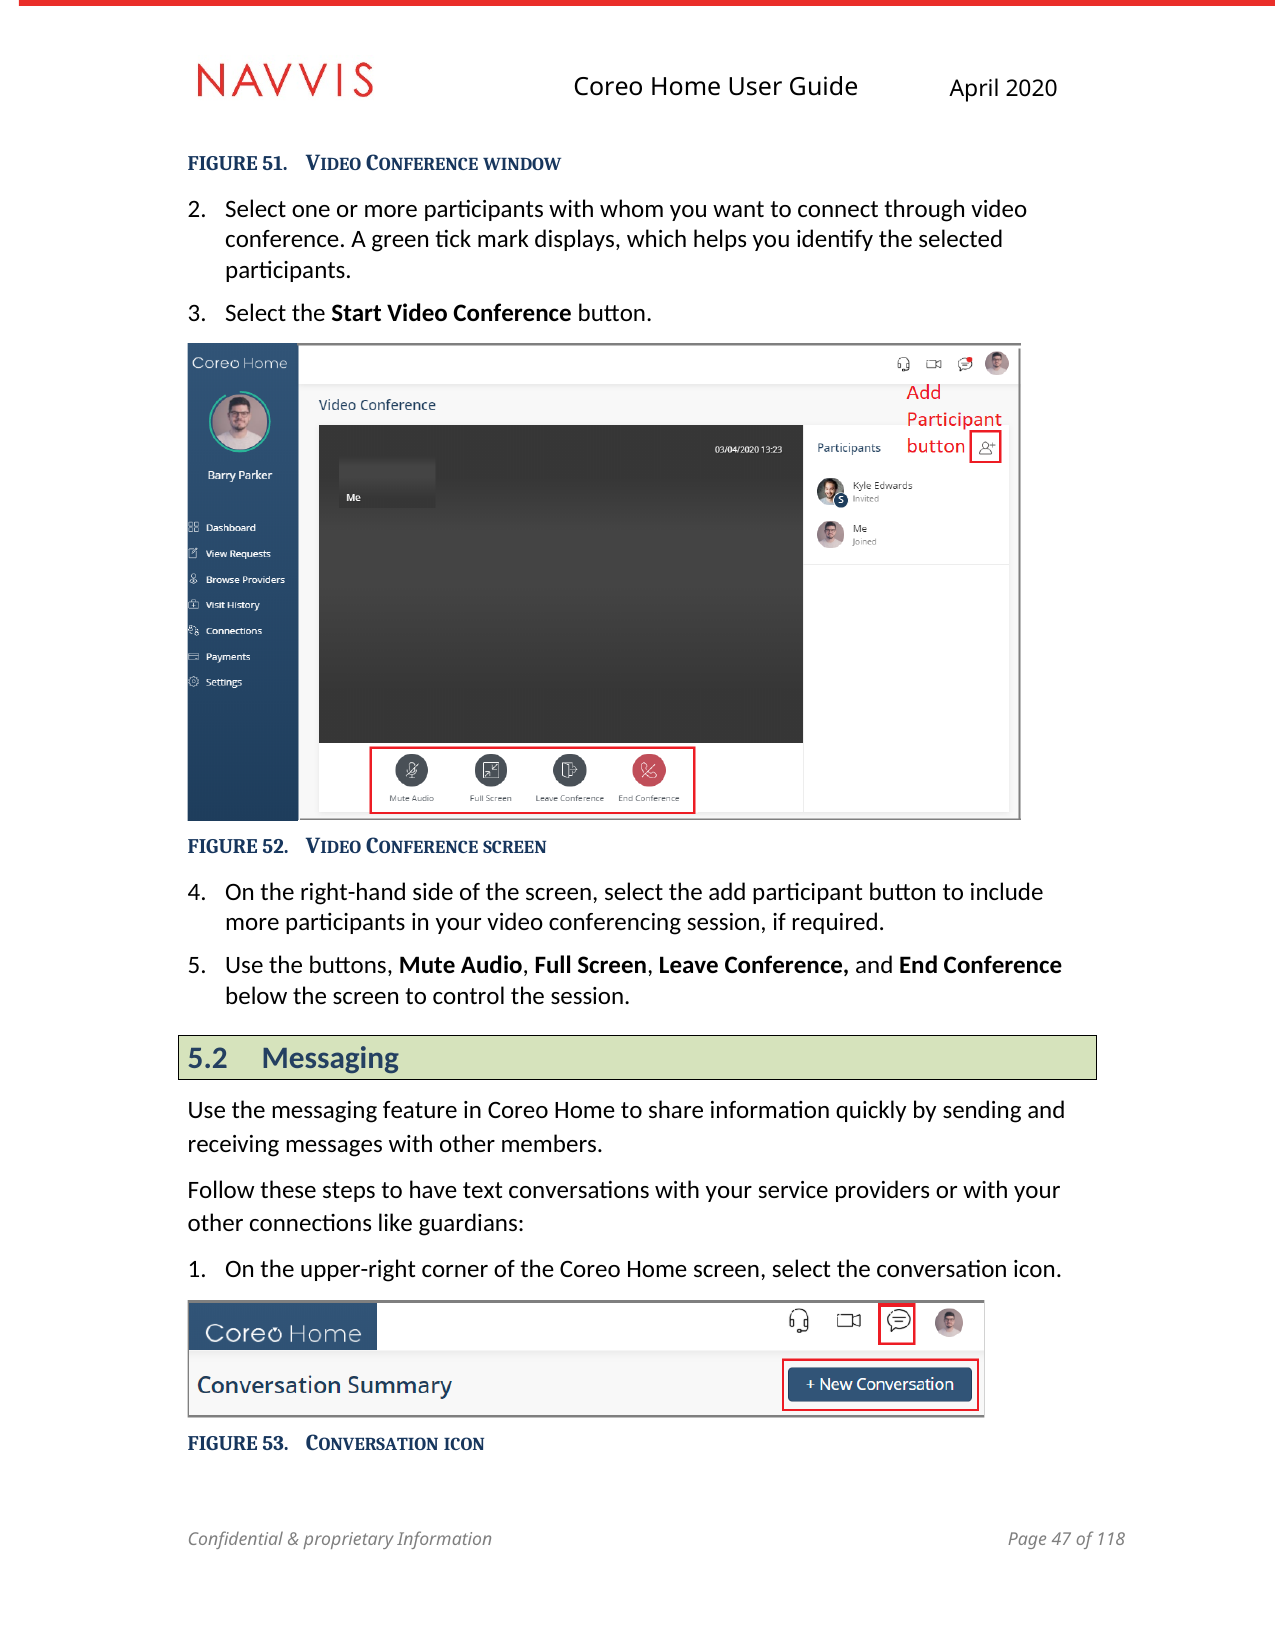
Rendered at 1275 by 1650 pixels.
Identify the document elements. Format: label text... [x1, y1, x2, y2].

text Conversation icon [187, 1430, 1058, 1456]
list Use the buttons, Mute Audio, Full Screen, Leave Conference, and End Conference below the screen to control the session. [187, 949, 1087, 1010]
picture [187, 55, 383, 104]
text Video Conference window [187, 150, 1058, 176]
picture [187, 1300, 985, 1418]
subtitle Messaging [179, 1036, 1096, 1079]
text Use the messaging feature in Coreo Home to share information quickly by sending and receiving messages with other members. [187, 1094, 1087, 1158]
list Select one or more participants with whom you want to connect through video conference. A green tick mark displays, which helps you identify the selected participants. [187, 193, 1087, 284]
list Select the Start Video Conference button. [187, 297, 1087, 327]
text Video Conference screen [187, 833, 1058, 859]
list On the upper-right corner of the Coreo Home screen, select the conversation icon. [187, 1253, 1087, 1284]
text Follow these steps to have text conversations with your service providers or with your other connections like guardians: [187, 1174, 1087, 1238]
picture [187, 343, 1021, 821]
list On the right-hand side of the screen, select the add participant button to include more participants in your video conferencing session, if required. [187, 876, 1087, 937]
